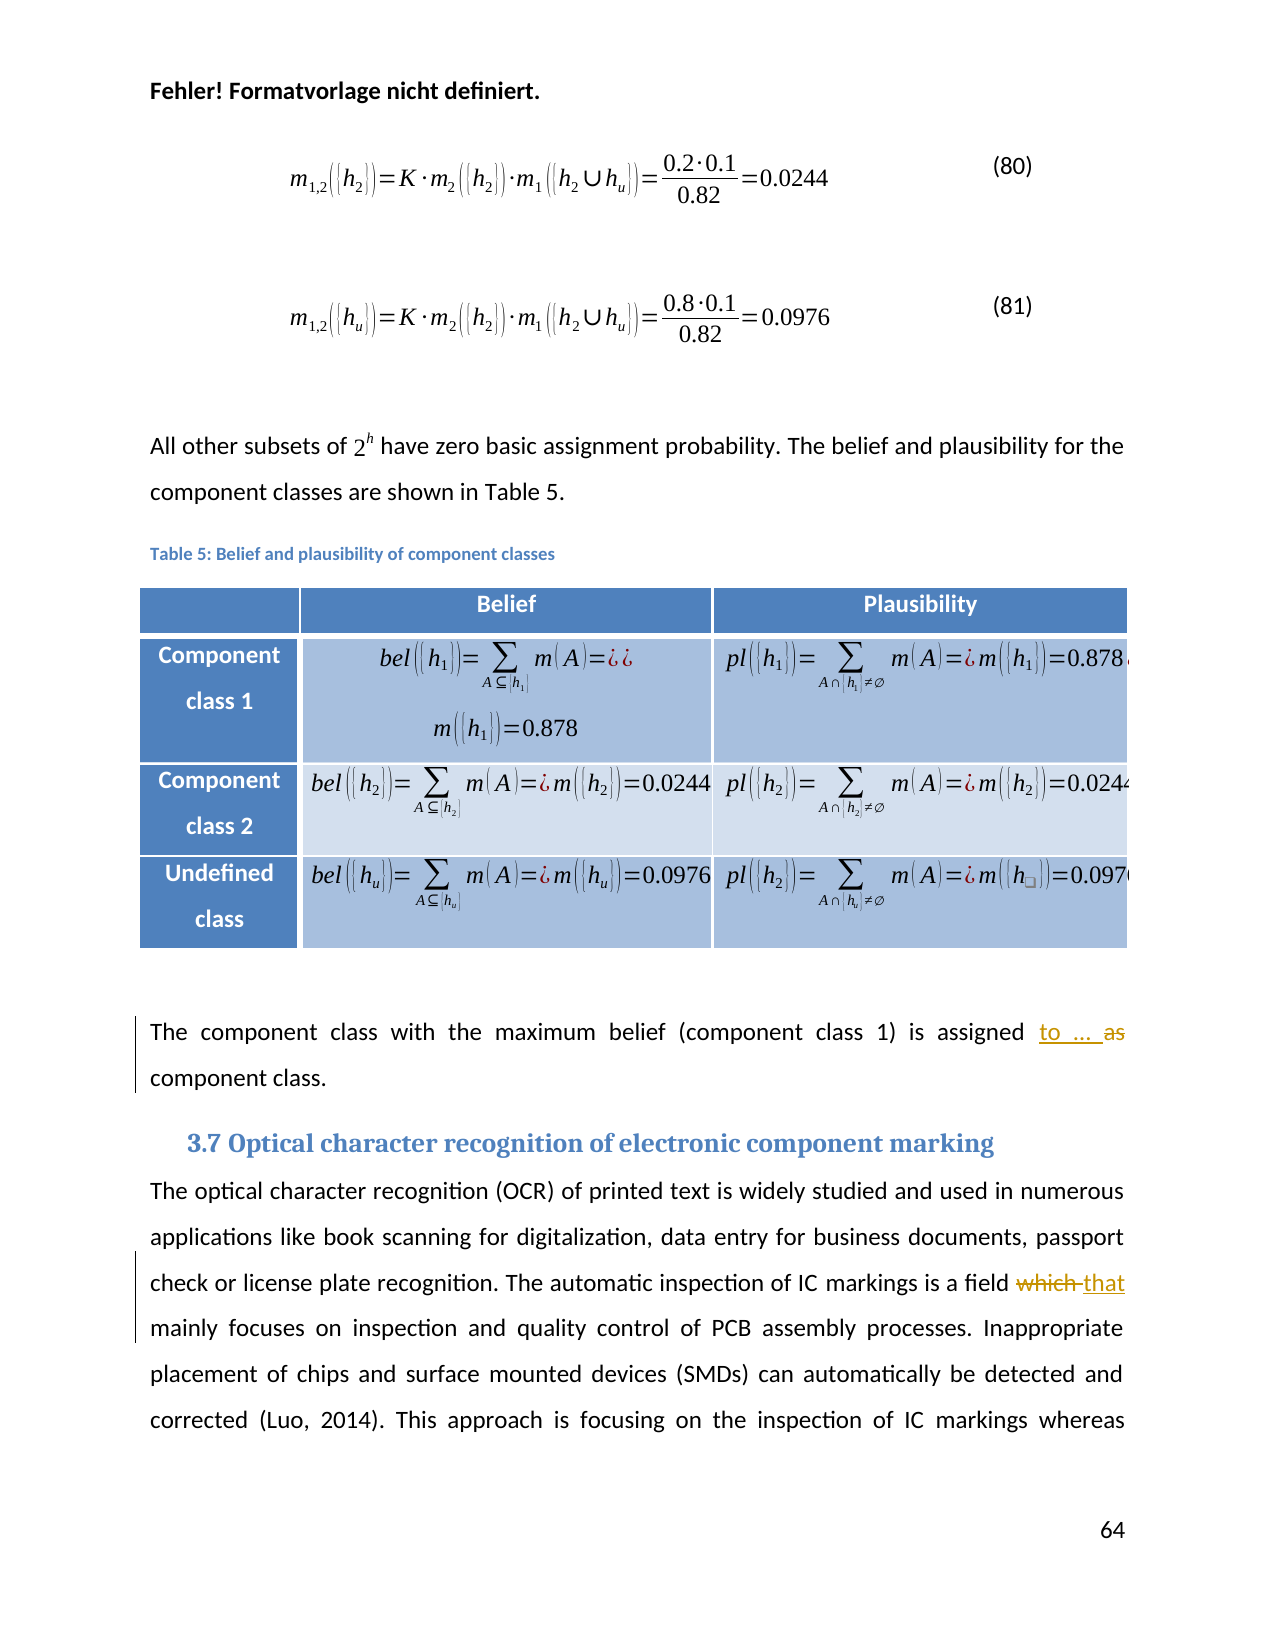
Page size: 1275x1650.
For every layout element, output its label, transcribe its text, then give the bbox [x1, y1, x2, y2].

table_cell Undefined class [140, 857, 297, 948]
table_cell Component class 2 [140, 765, 297, 855]
table_cell [714, 857, 1127, 948]
text All other subsets of have zero basic assignment probability. The belief and plausibility for the component classes are shown in Table 5. [150, 429, 1125, 506]
table_header [139, 150, 981, 223]
table_header Belief [301, 588, 711, 633]
table_header [140, 588, 299, 633]
table_header Plausibility [714, 588, 1127, 633]
table_cell [303, 765, 712, 855]
subtitle Optical character recognition of electronic component marking [187, 1128, 1125, 1160]
table_cell [714, 639, 1127, 762]
table_cell [713, 765, 1127, 855]
table_header [139, 290, 981, 363]
text The component class with the maximum belief (component class 1) is assigned component class. [150, 1016, 1125, 1092]
table_cell Component class 1 [140, 639, 297, 762]
table_cell [303, 857, 711, 948]
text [150, 1175, 1125, 1434]
table_cell [303, 639, 711, 762]
